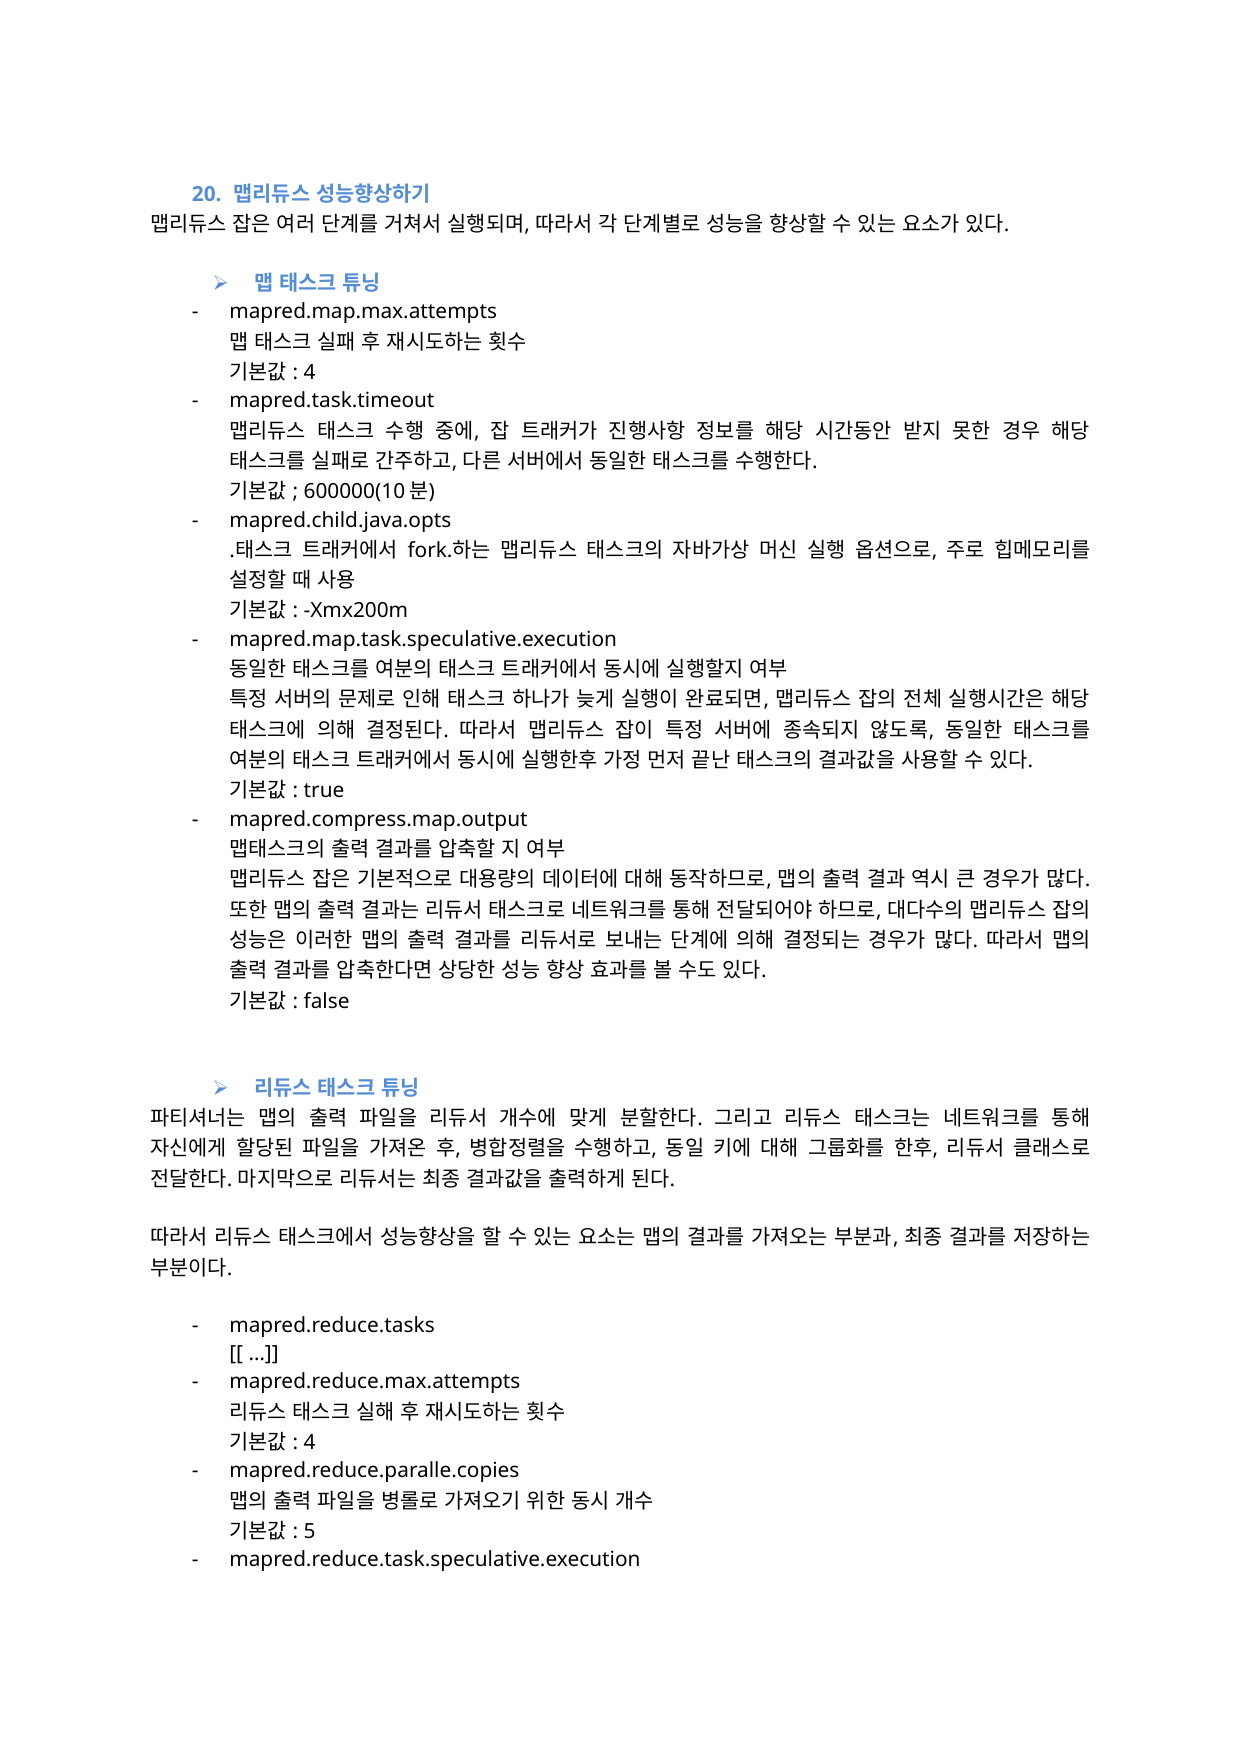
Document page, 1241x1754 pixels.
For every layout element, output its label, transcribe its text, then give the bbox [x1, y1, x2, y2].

text 파티셔너는 맵의 출력 파일을 리듀서 개수에 맞게 분할한다. 그리고 리듀스 태스크는 네트워크를 통해 자신에게 할당된 파일을 가져온 후, 병합정렬을 수행하고, 동일 키에 대해 그룹화를 한후, 리듀서 클래스로 전달한다. 마지막으로 리듀서는 최종 결과값을 출력하게 된다. [150, 1101, 1090, 1192]
list mapred.map.task.speculative.execution 동일한 태스크를 여분의 태스크 트래커에서 동시에 실행할지 여부 특정 서버의 문제로 인해 태스크 하나가 늦게 실행이 완료되면, 맵리듀스 잡의 전체 실행시간은 해당 태스크에 의해 결정된다. 따라서 맵리듀스 잡이 특정 서버에 종속되지 않도록, 동일한 태스크를 여분의 태스크 트래커에서 동시에 실행한후 가정 먼저 끝난 태스크의 결과값을 사용할 수 있다. 기본값 : true [192, 624, 1090, 804]
list mapred.reduce.max.attempts 리듀스 태스크 실해 후 재시도하는 횟수 기본값 : 4 [192, 1367, 1090, 1456]
list mapred.child.java.opts .태스크 트래커에서 fork.하는 맵리듀스 태스크의 자바가상 머신 실행 옵션으로, 주로 힙메모리를 설정할 때 사용 기본값 : -Xmx200m [192, 505, 1090, 624]
list mapred.map.max.attempts 맵 태스크 실패 후 재시도하는 횟수 기본값 : 4 [192, 296, 1090, 385]
subtitle 맵 태스크 튜닝 [212, 266, 1090, 296]
text 맵리듀스 잡은 여러 단계를 거쳐서 실행되며, 따라서 각 단계별로 성능을 향상할 수 있는 요소가 있다. [150, 207, 1090, 238]
subtitle 리듀스 태스크 튜닝 [212, 1071, 1090, 1101]
text 따라서 리듀스 태스크에서 성능향상을 할 수 있는 요소는 맵의 결과를 가져오는 부분과, 최종 결과를 저장하는 부분이다. [150, 1221, 1090, 1281]
list mapred.reduce.paralle.copies 맵의 출력 파일을 병롤로 가져오기 위한 동시 개수 기본값 : 5 [192, 1456, 1090, 1544]
list mapred.reduce.task.speculative.execution [192, 1544, 1090, 1601]
list mapred.reduce.tasks [[ …]] [192, 1310, 1090, 1367]
list mapred.compress.map.output 맵태스크의 출력 결과를 압축할 지 여부 맵리듀스 잡은 기본적으로 대용량의 데이터에 대해 동작하므로, 맵의 출력 결과 역시 큰 경우가 많다. 또한 맵의 출력 결과는 리듀서 태스크로 네트워크를 통해 전달되어야 하므로, 대다수의 맵리듀스 잡의 성능은 이러한 맵의 출력 결과를 리듀서로 보내는 단계에 의해 결정되는 경우가 많다. 따라서 맵의 출력 결과를 압축한다면 상당한 성능 향상 효과를 볼 수도 있다. 기본값 : false [192, 804, 1090, 1014]
subtitle 맵리듀스 성능향상하기 [192, 177, 1090, 207]
list mapred.task.timeout 맵리듀스 태스크 수행 중에, 잡 트래커가 진행사항 정보를 해당 시간동안 받지 못한 경우 해당 태스크를 실패로 간주하고, 다른 서버에서 동일한 태스크를 수행한다. 기본값 ; 600000(10분) [192, 385, 1090, 505]
